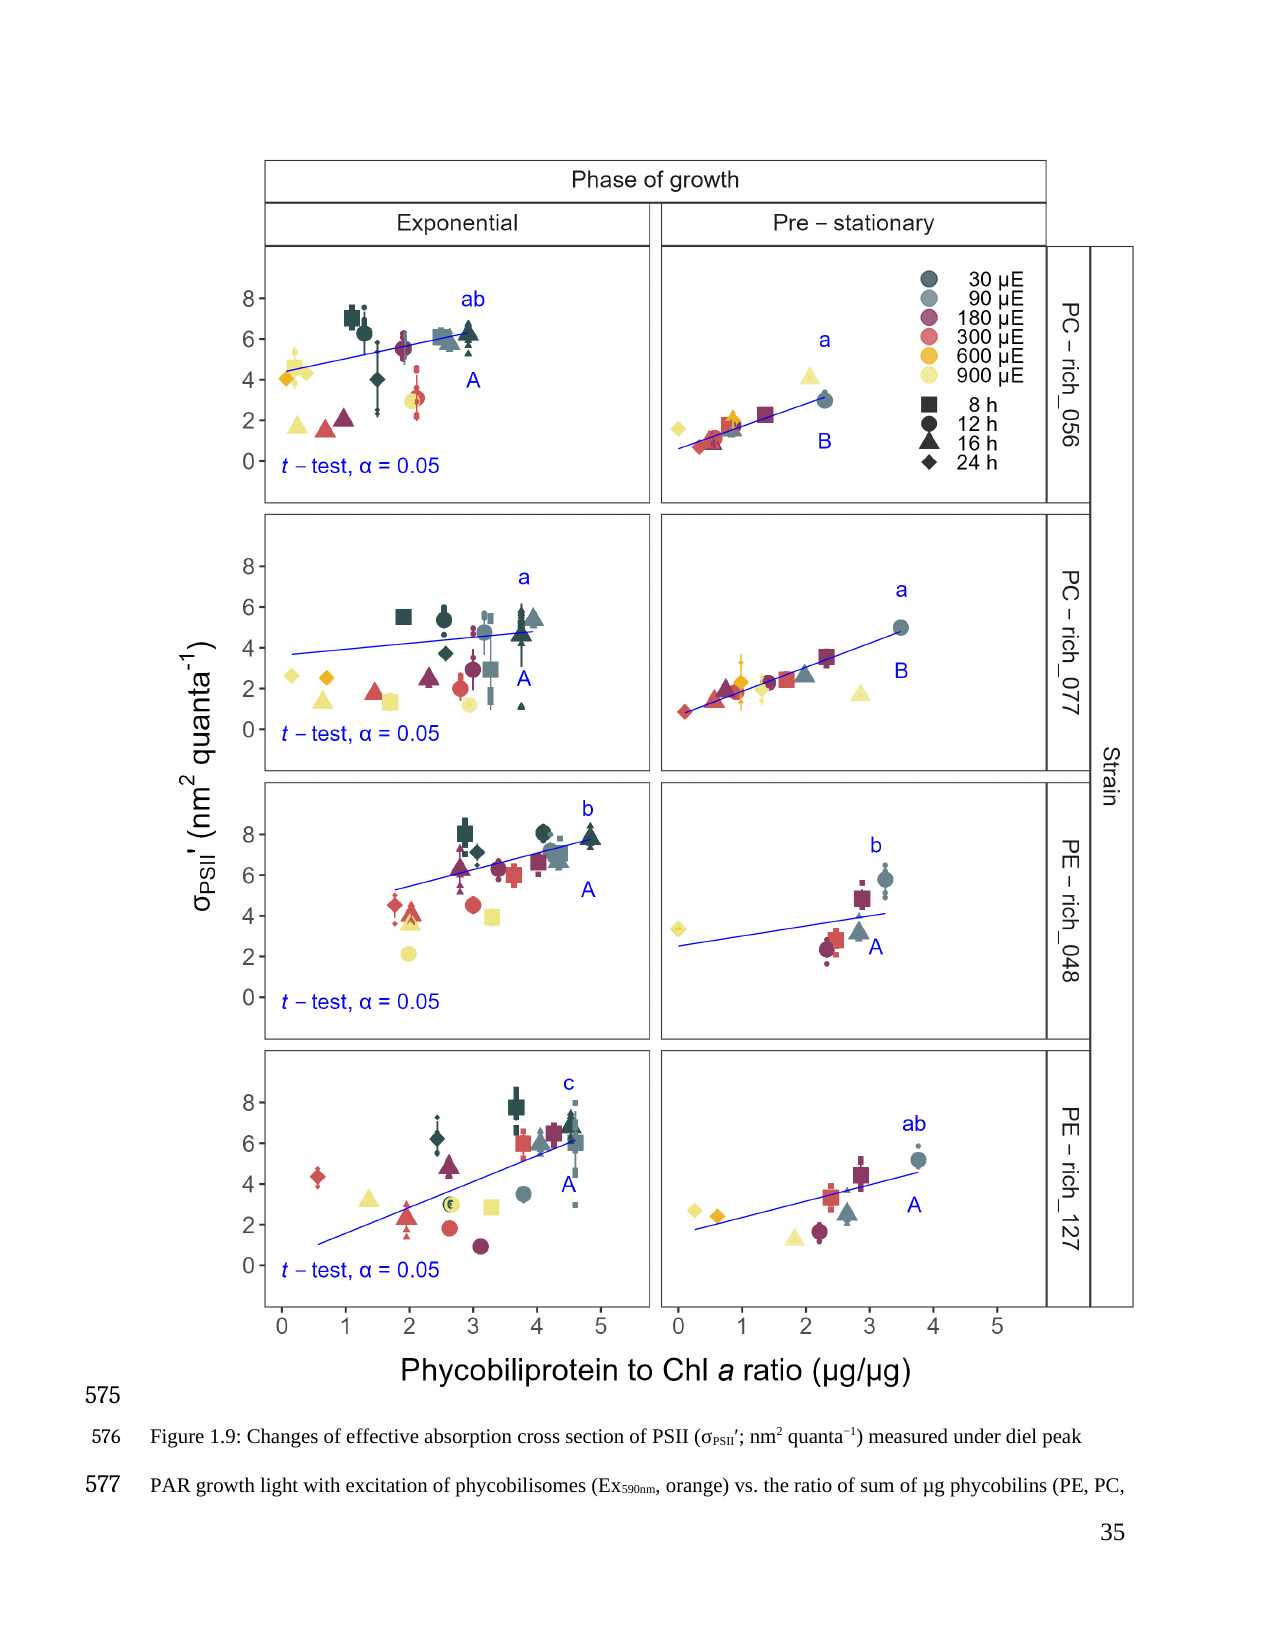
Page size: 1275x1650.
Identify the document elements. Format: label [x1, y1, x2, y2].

text [150, 1424, 1125, 1497]
picture [168, 150, 1144, 1404]
